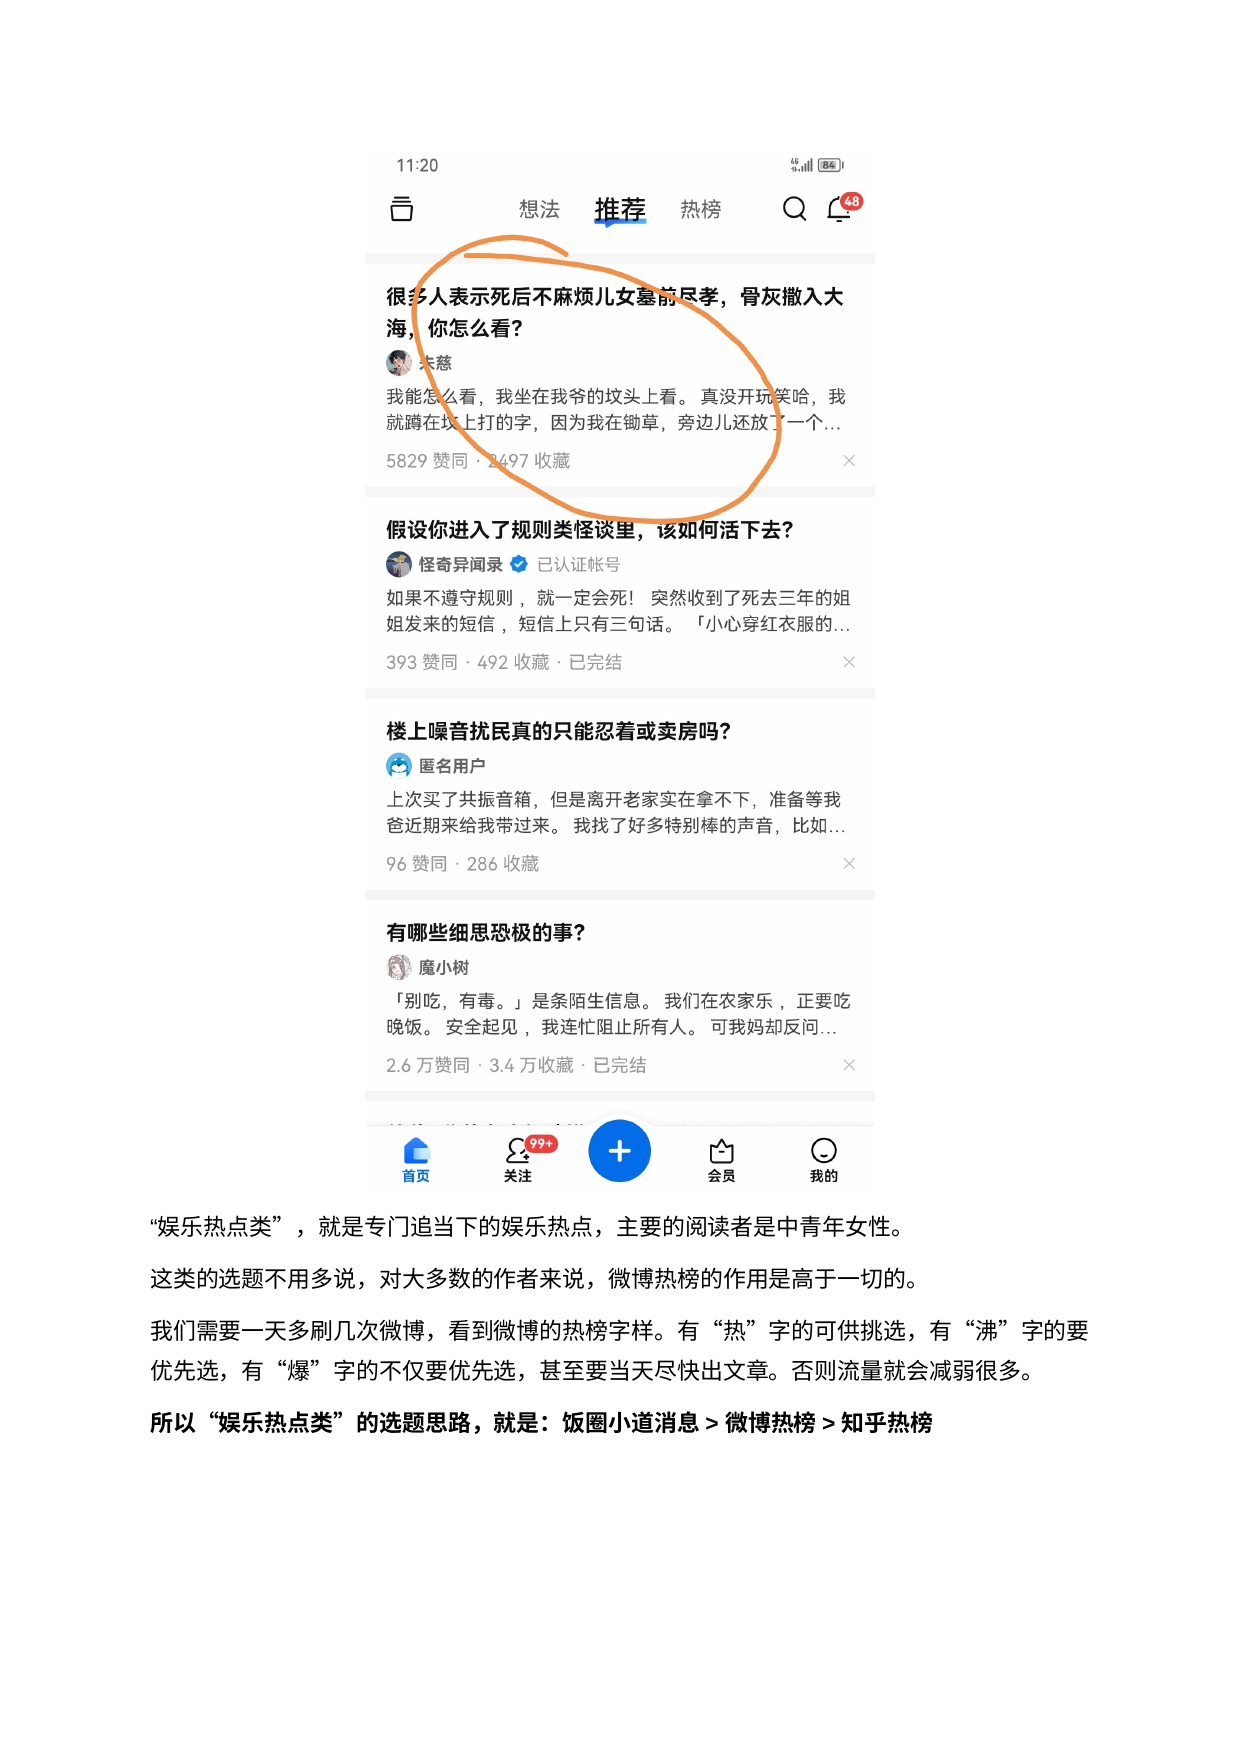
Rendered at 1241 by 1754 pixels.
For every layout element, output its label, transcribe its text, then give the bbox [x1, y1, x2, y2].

text “娱乐热点类”，就是专门追当下的娱乐热点，主要的阅读者是中青年女性。 [150, 1209, 1090, 1242]
text 我们需要一天多刷几次微博，看到微博的热榜字样。有“热”字的可供挑选，有“沸”字的要优先选，有“爆”字的不仅要优先选，甚至要当天尽快出文章。否则流量就会减弱很多。 [150, 1313, 1090, 1386]
picture [365, 150, 875, 1191]
text 所以“娱乐热点类”的选题思路，就是：饭圈小道消息 > 微博热榜 > 知乎热榜 [150, 1405, 1090, 1438]
text 这类的选题不用多说，对大多数的作者来说，微博热榜的作用是高于一切的。 [150, 1261, 1090, 1294]
